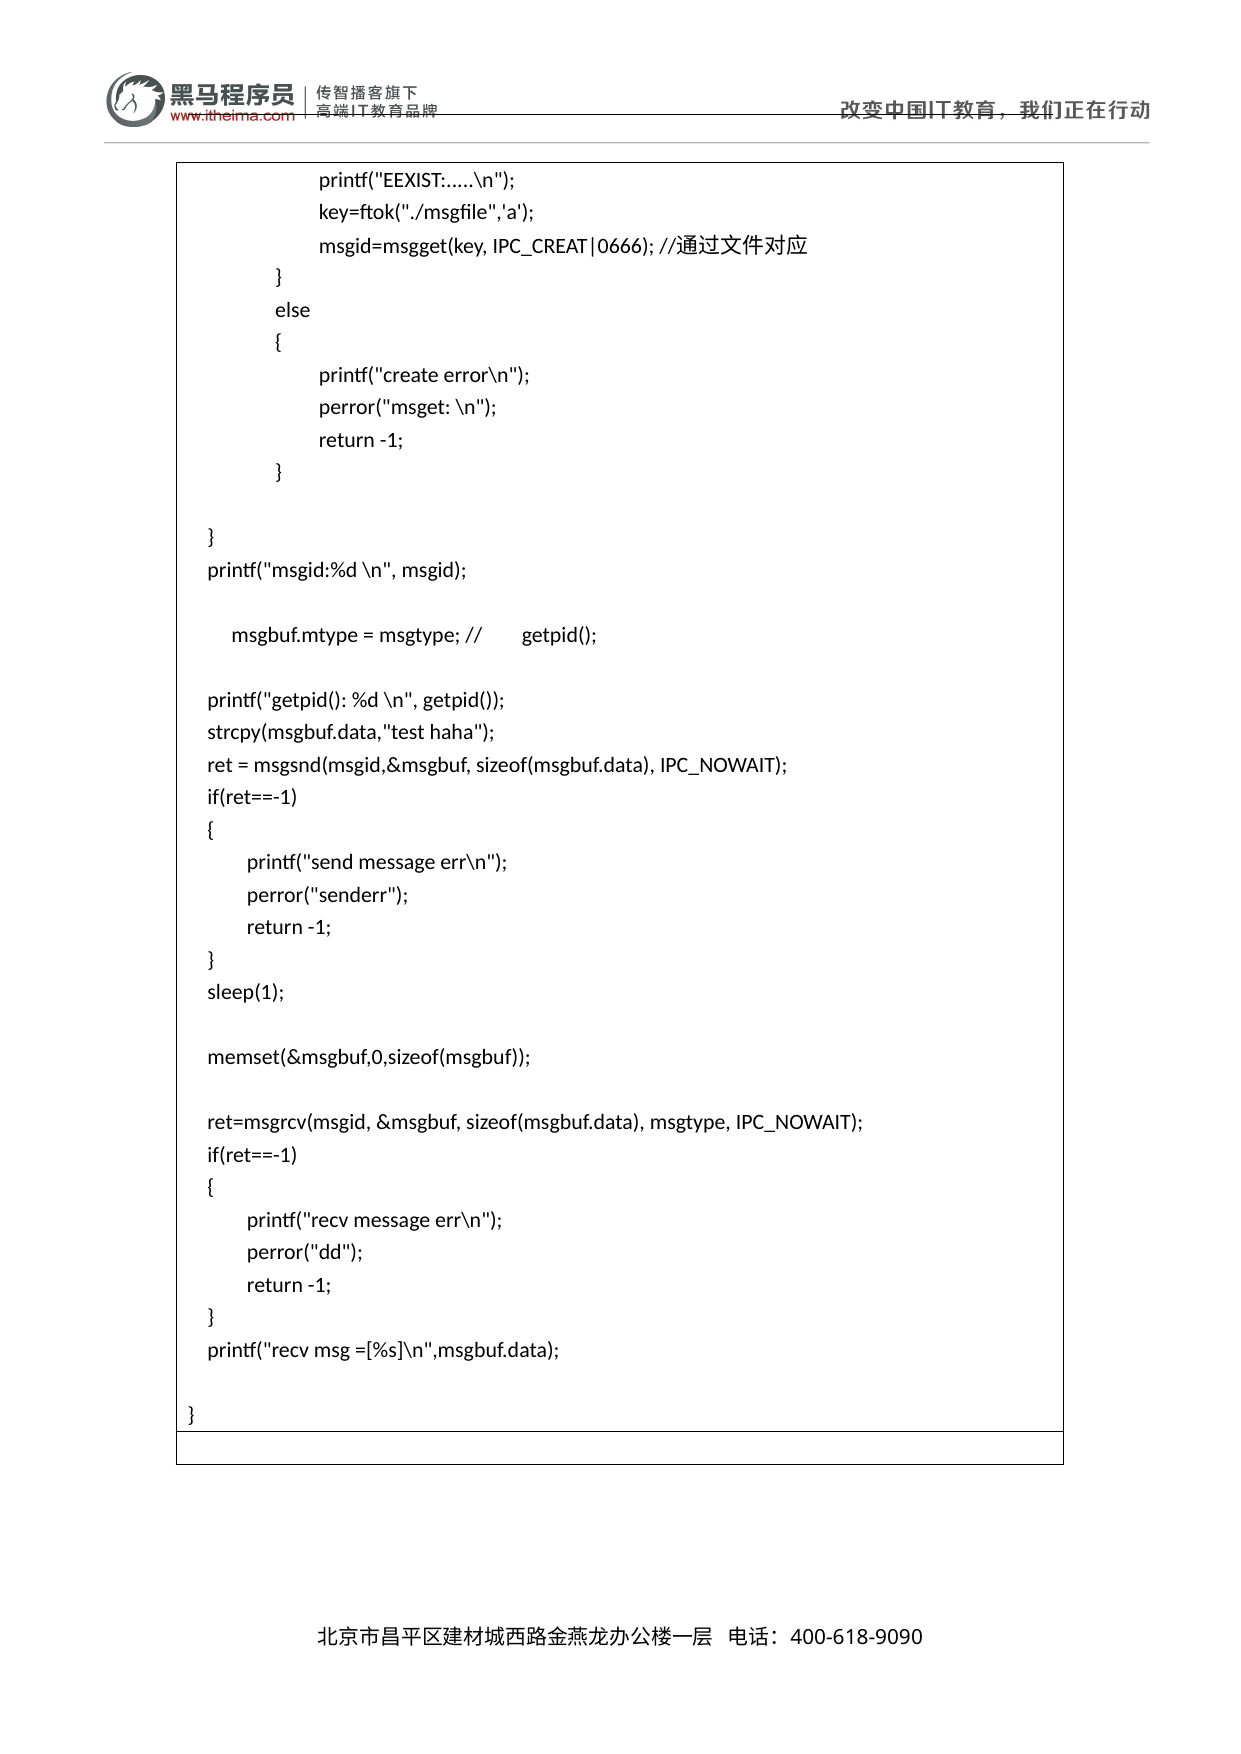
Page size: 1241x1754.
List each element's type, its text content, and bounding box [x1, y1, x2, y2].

table_cell [177, 1432, 1063, 1464]
picture [0, 1, 1241, 151]
